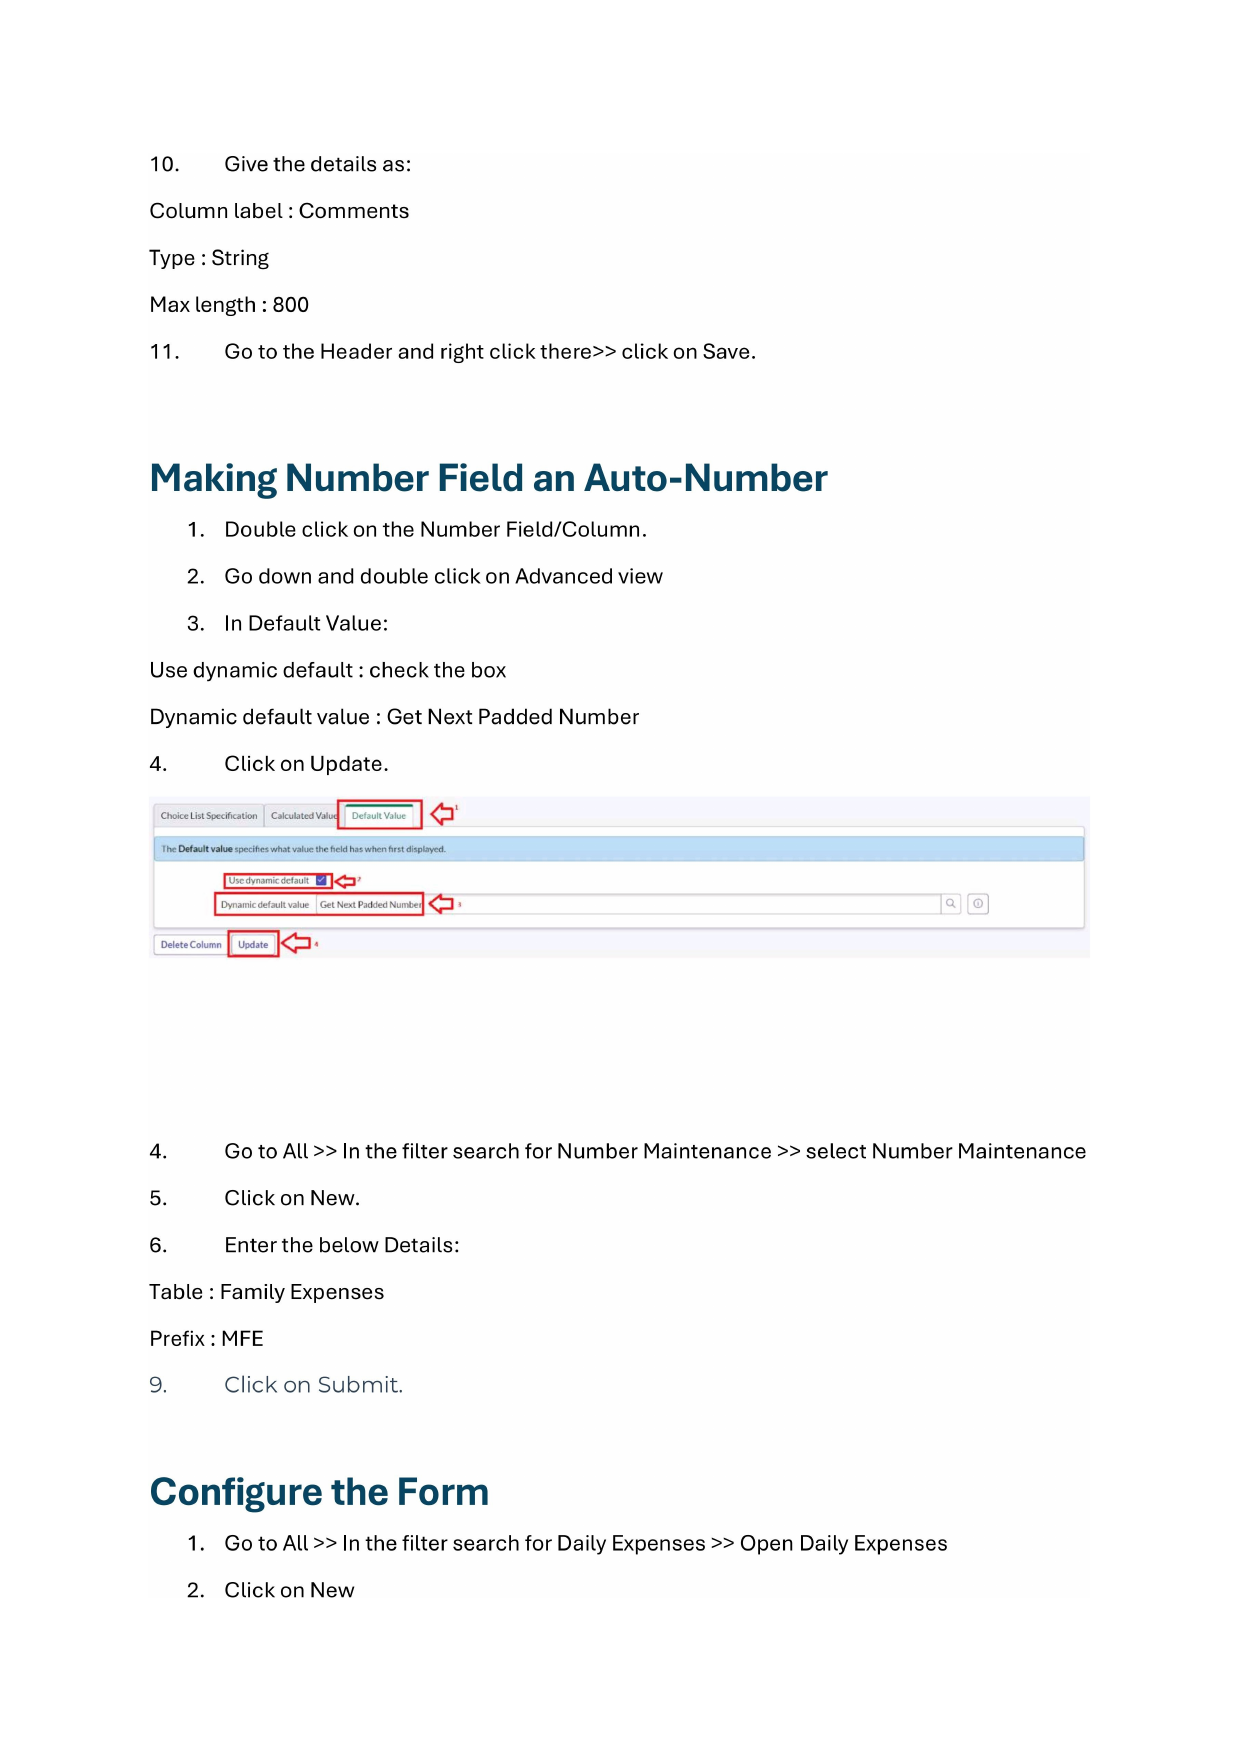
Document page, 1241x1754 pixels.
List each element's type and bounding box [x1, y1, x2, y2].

picture [147, 153, 1091, 1598]
